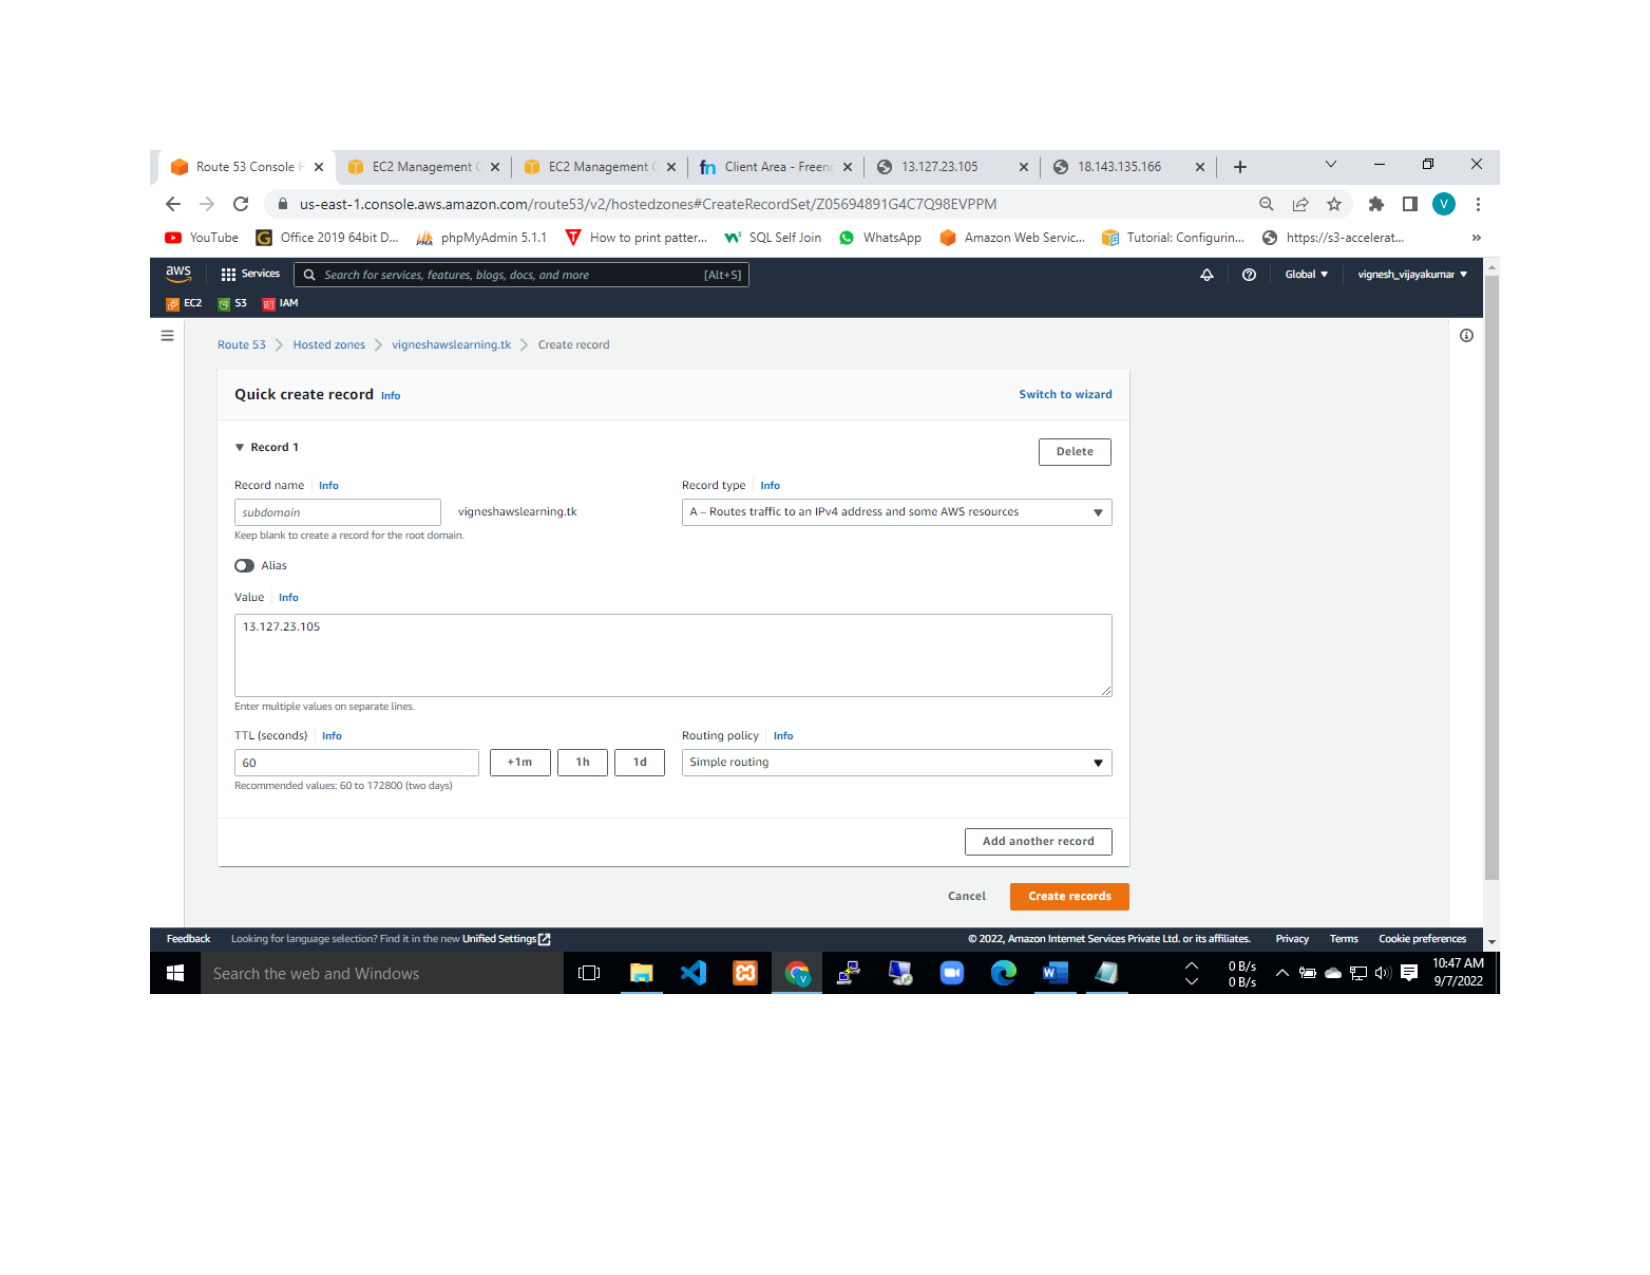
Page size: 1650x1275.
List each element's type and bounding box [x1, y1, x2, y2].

picture [150, 150, 1500, 994]
